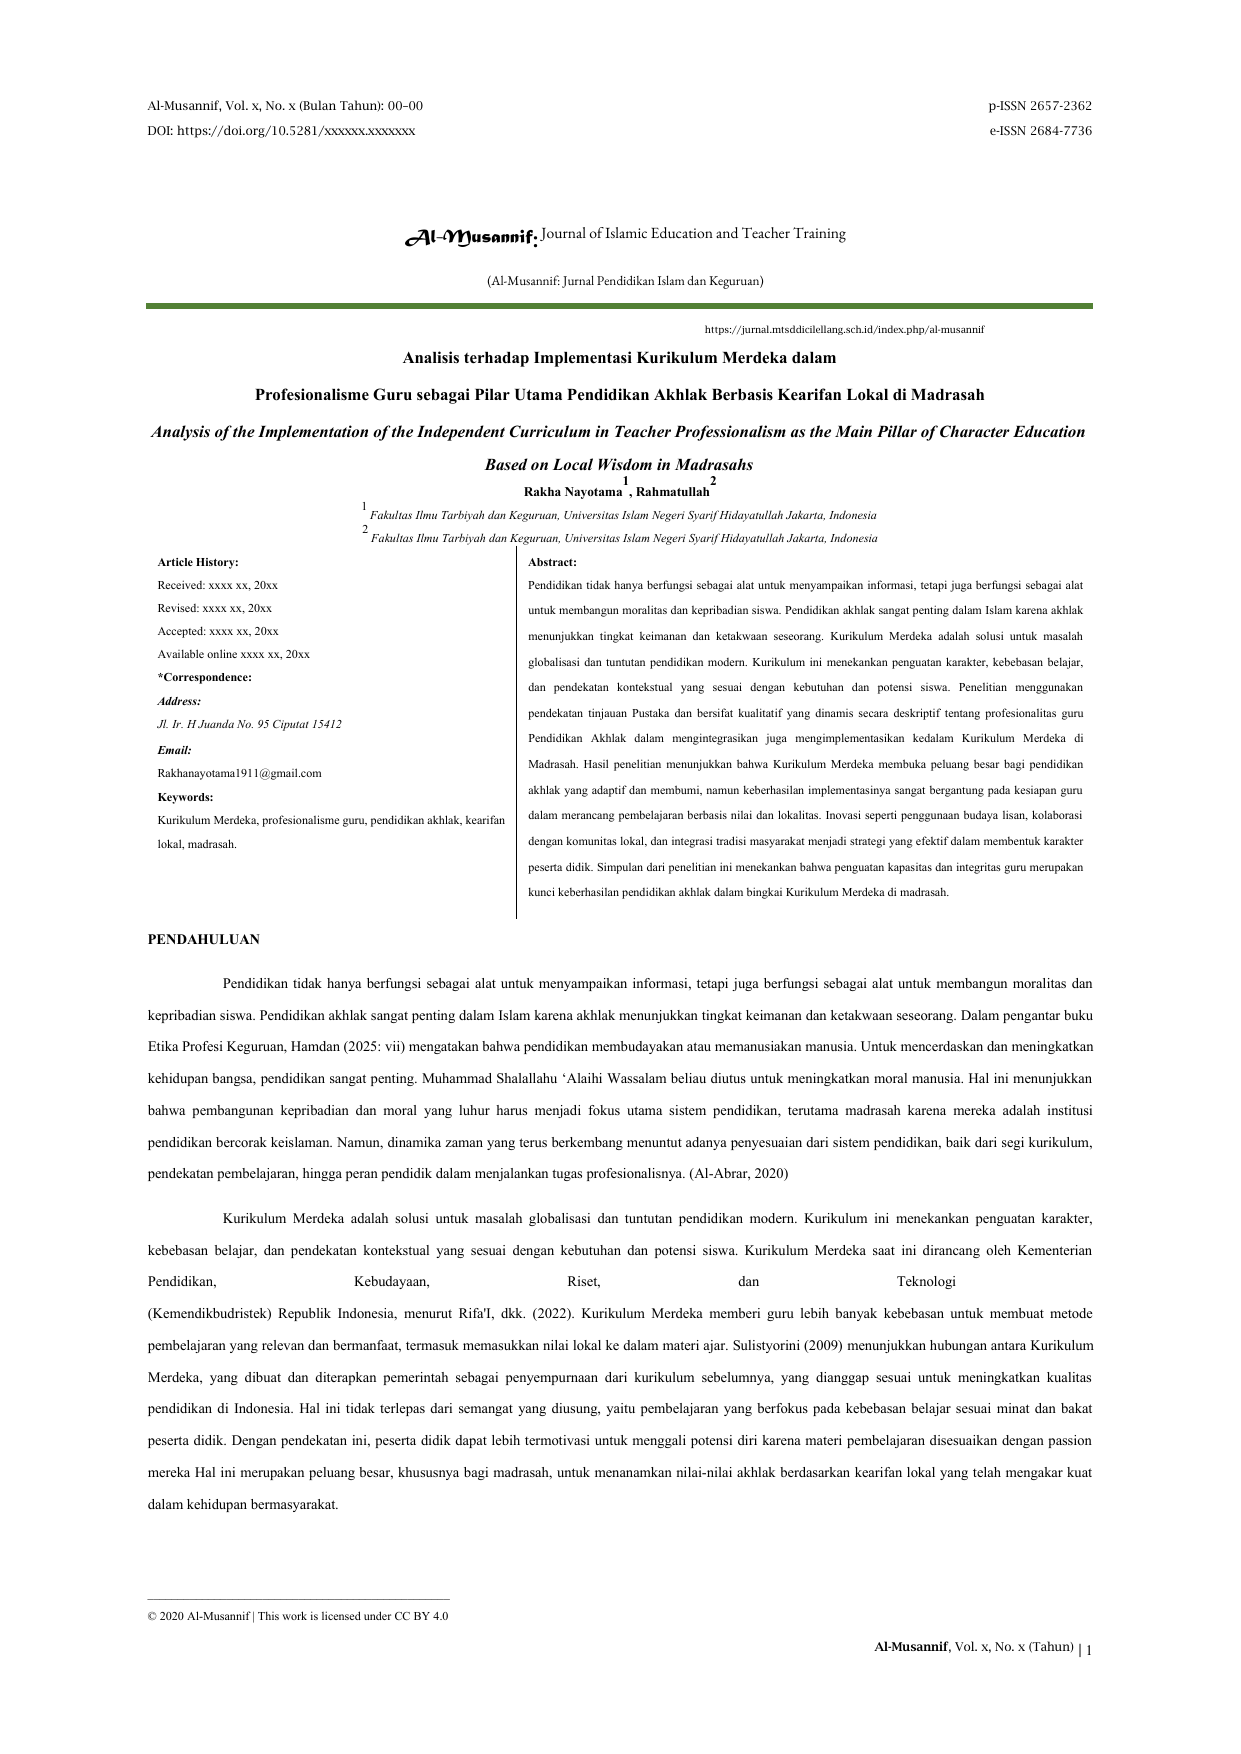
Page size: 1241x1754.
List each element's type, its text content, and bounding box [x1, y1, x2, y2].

text PENDAHULUAN [147, 919, 1092, 947]
text Kurikulum Merdeka adalah solusi untuk masalah globalisasi dan tuntutan pendidikan modern. Kurikulum ini menekankan penguatan karakter, kebebasan belajar, dan pendekatan kontekstual yang sesuai dengan kebutuhan dan potensi siswa. Kurikulum Merdeka saat ini dirancang oleh Kementerian Pendidikan, Kebudayaan, Riset, dan Teknologi (Kemendikbudristek) Republik Indonesia, menurut Rifa'I, dkk. (2022). Kurikulum Merdeka memberi guru lebih banyak kebebasan untuk membuat metode pembelajaran yang relevan dan bermanfaat, termasuk memasukkan nilai lokal ke dalam materi ajar. Sulistyorini (2009) menunjukkan hubungan antara Kurikulum Merdeka, yang dibuat dan diterapkan pemerintah sebagai penyempurnaan dari kurikulum sebelumnya, yang dianggap sesuai untuk meningkatkan kualitas pendidikan di Indonesia. Hal ini tidak terlepas dari semangat yang diusung, yaitu pembelajaran yang berfokus pada kebebasan belajar sesuai minat dan bakat peserta didik. Dengan pendekatan ini, peserta didik dapat lebih termotivasi untuk menggali potensi diri karena materi pembelajaran disesuaikan dengan passion mereka Hal ini merupakan peluang besar, khususnya bagi madrasah, untuk menanamkan nilai-nilai akhlak berdasarkan kearifan lokal yang telah mengakar kuat dalam kehidupan bermasyarakat. [148, 1199, 1094, 1512]
text Analisis terhadap Implementasi Kurikulum Merdeka dalam [147, 335, 1092, 368]
table_header Abstract: Pendidikan tidak hanya berfungsi sebagai alat untuk menyampaikan informasi, tetapi juga berfungsi sebagai alat untuk membangun moralitas dan kepribadian siswa. Pendidikan akhlak sangat penting dalam Islam karena akhlak menunjukkan tingkat keimanan dan ketakwaan seseorang. Kurikulum Merdeka adalah solusi untuk masalah globalisasi dan tuntutan pendidikan modern. Kurikulum ini menekankan penguatan karakter, kebebasan belajar, dan pendekatan kontekstual yang sesuai dengan kebutuhan dan potensi siswa. Penelitian menggunakan pendekatan tinjauan Pustaka dan bersifat kualitatif yang dinamis secara deskriptif tentang profesionalitas guru Pendidikan Akhlak dalam mengintegrasikan juga mengimplementasikan kedalam Kurikulum Merdeka di Madrasah. Hasil penelitian menunjukkan bahwa Kurikulum Merdeka membuka peluang besar bagi pendidikan akhlak yang adaptif dan membumi, namun keberhasilan implementasinya sangat bergantung pada kesiapan guru dalam merancang pembelajaran berbasis nilai dan lokalitas. Inovasi seperti penggunaan budaya lisan, kolaborasi dengan komunitas lokal, dan integrasi tradisi masyarakat menjadi strategi yang efektif dalam membentuk karakter peserta didik. Simpulan dari penelitian ini menekankan bahwa penguatan kapasitas dan integritas guru merupakan kunci keberhasilan pendidikan akhlak dalam bingkai Kurikulum Merdeka di madrasah. [517, 546, 1094, 919]
text 2 Fakultas Ilmu Tarbiyah dan Keguruan, Universitas Islam Negeri Syarif Hidayatullah Jakarta, Indonesia [147, 522, 1092, 546]
text Profesionalisme Guru sebagai Pilar Utama Pendidikan Akhlak Berbasis Kearifan Lokal di Madrasah [147, 372, 1092, 404]
text Analysis of the Implementation of the Independent Curriculum in Teacher Professionalism as the Main Pillar of Character Education Based on Local Wisdom in Madrasahs [147, 409, 1092, 474]
text 1 Fakultas Ilmu Tarbiyah dan Keguruan, Universitas Islam Negeri Syarif Hidayatullah Jakarta, Indonesia [147, 499, 1092, 522]
table_header Article History: Received: xxxx xx, 20xx Revised: xxxx xx, 20xx Accepted: xxxx xx, 20xx Available online xxxx xx, 20xx *Correspondence: Address: Jl. Ir. H Juanda No. 95 Ciputat 15412 Email: Rakhanayotama1911@gmail.com Keywords: Kurikulum Merdeka, profesionalisme guru, pendidikan akhlak, kearifan lokal, madrasah. [146, 546, 516, 919]
text https://jurnal.mtsddicilellang.sch.id/index.php/al-musannif [147, 316, 985, 335]
table_header Al-Musannif: Journal of Islamic Education and Teacher Training (Al-Musannif: Jurnal Pendidikan Islam dan Keguruan) [146, 208, 1093, 303]
text Rakha Nayotama1, Rahmatullah2 [147, 474, 1092, 499]
text Pendidikan tidak hanya berfungsi sebagai alat untuk menyampaikan informasi, tetapi juga berfungsi sebagai alat untuk membangun moralitas dan kepribadian siswa. Pendidikan akhlak sangat penting dalam Islam karena akhlak menunjukkan tingkat keimanan dan ketakwaan seseorang. Dalam pengantar buku Etika Profesi Keguruan, Hamdan (2025: vii) mengatakan bahwa pendidikan membudayakan atau memanusiakan manusia. Untuk mencerdaskan dan meningkatkan kehidupan bangsa, pendidikan sangat penting. Muhammad Shalallahu ‘Alaihi Wassalam beliau diutus untuk meningkatkan moral manusia. Hal ini menunjukkan bahwa pembangunan kepribadian dan moral yang luhur harus menjadi fokus utama sistem pendidikan, terutama madrasah karena mereka adalah institusi pendidikan bercorak keislaman. Namun, dinamika zaman yang terus berkembang menuntut adanya penyesuaian dari sistem pendidikan, baik dari segi kurikulum, pendekatan pembelajaran, hingga peran pendidik dalam menjalankan tugas profesionalisnya. (Al-Abrar, 2020) [148, 964, 1094, 1182]
